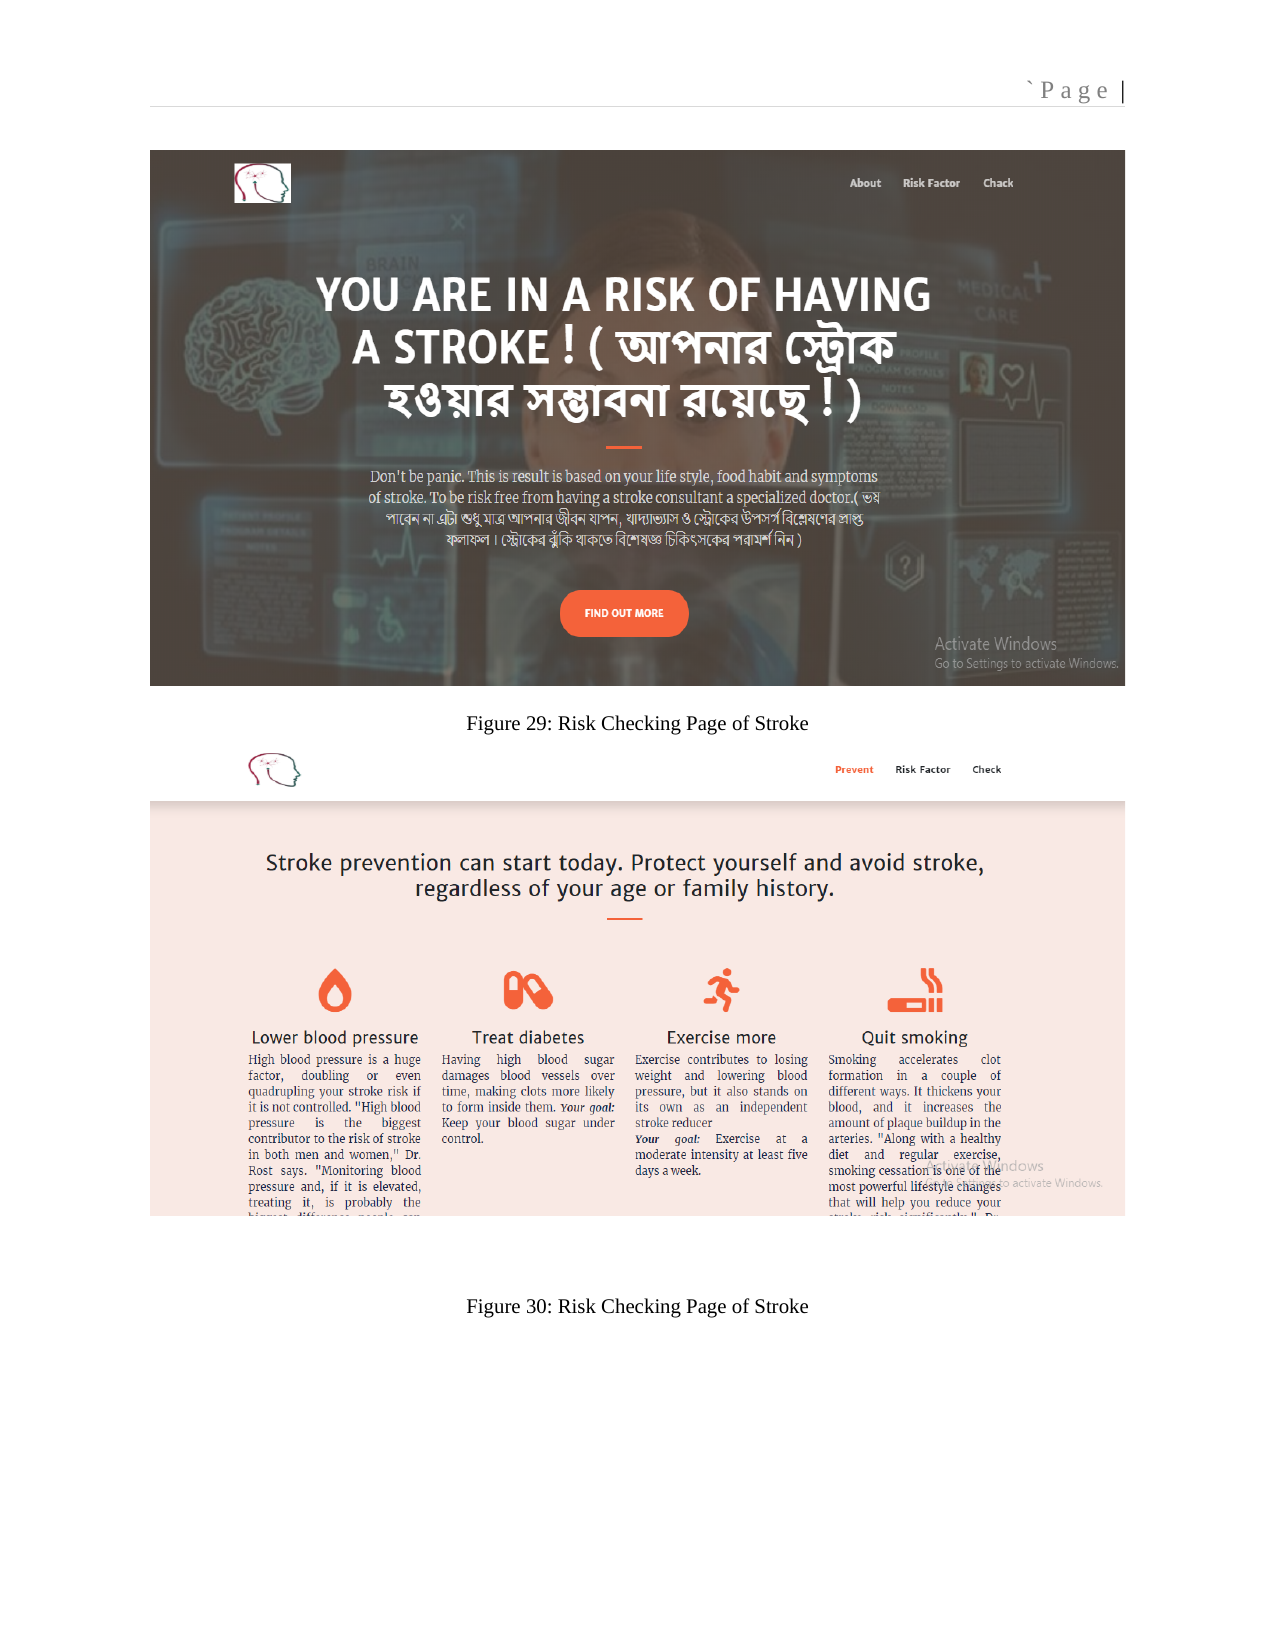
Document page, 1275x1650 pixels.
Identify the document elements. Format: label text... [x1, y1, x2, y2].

subtitle Figure 29: Risk Checking Page of Stroke [150, 711, 1125, 735]
subtitle Figure 30: Risk Checking Page of Stroke [150, 1294, 1125, 1318]
picture [150, 747, 1125, 1216]
picture [150, 150, 1125, 686]
